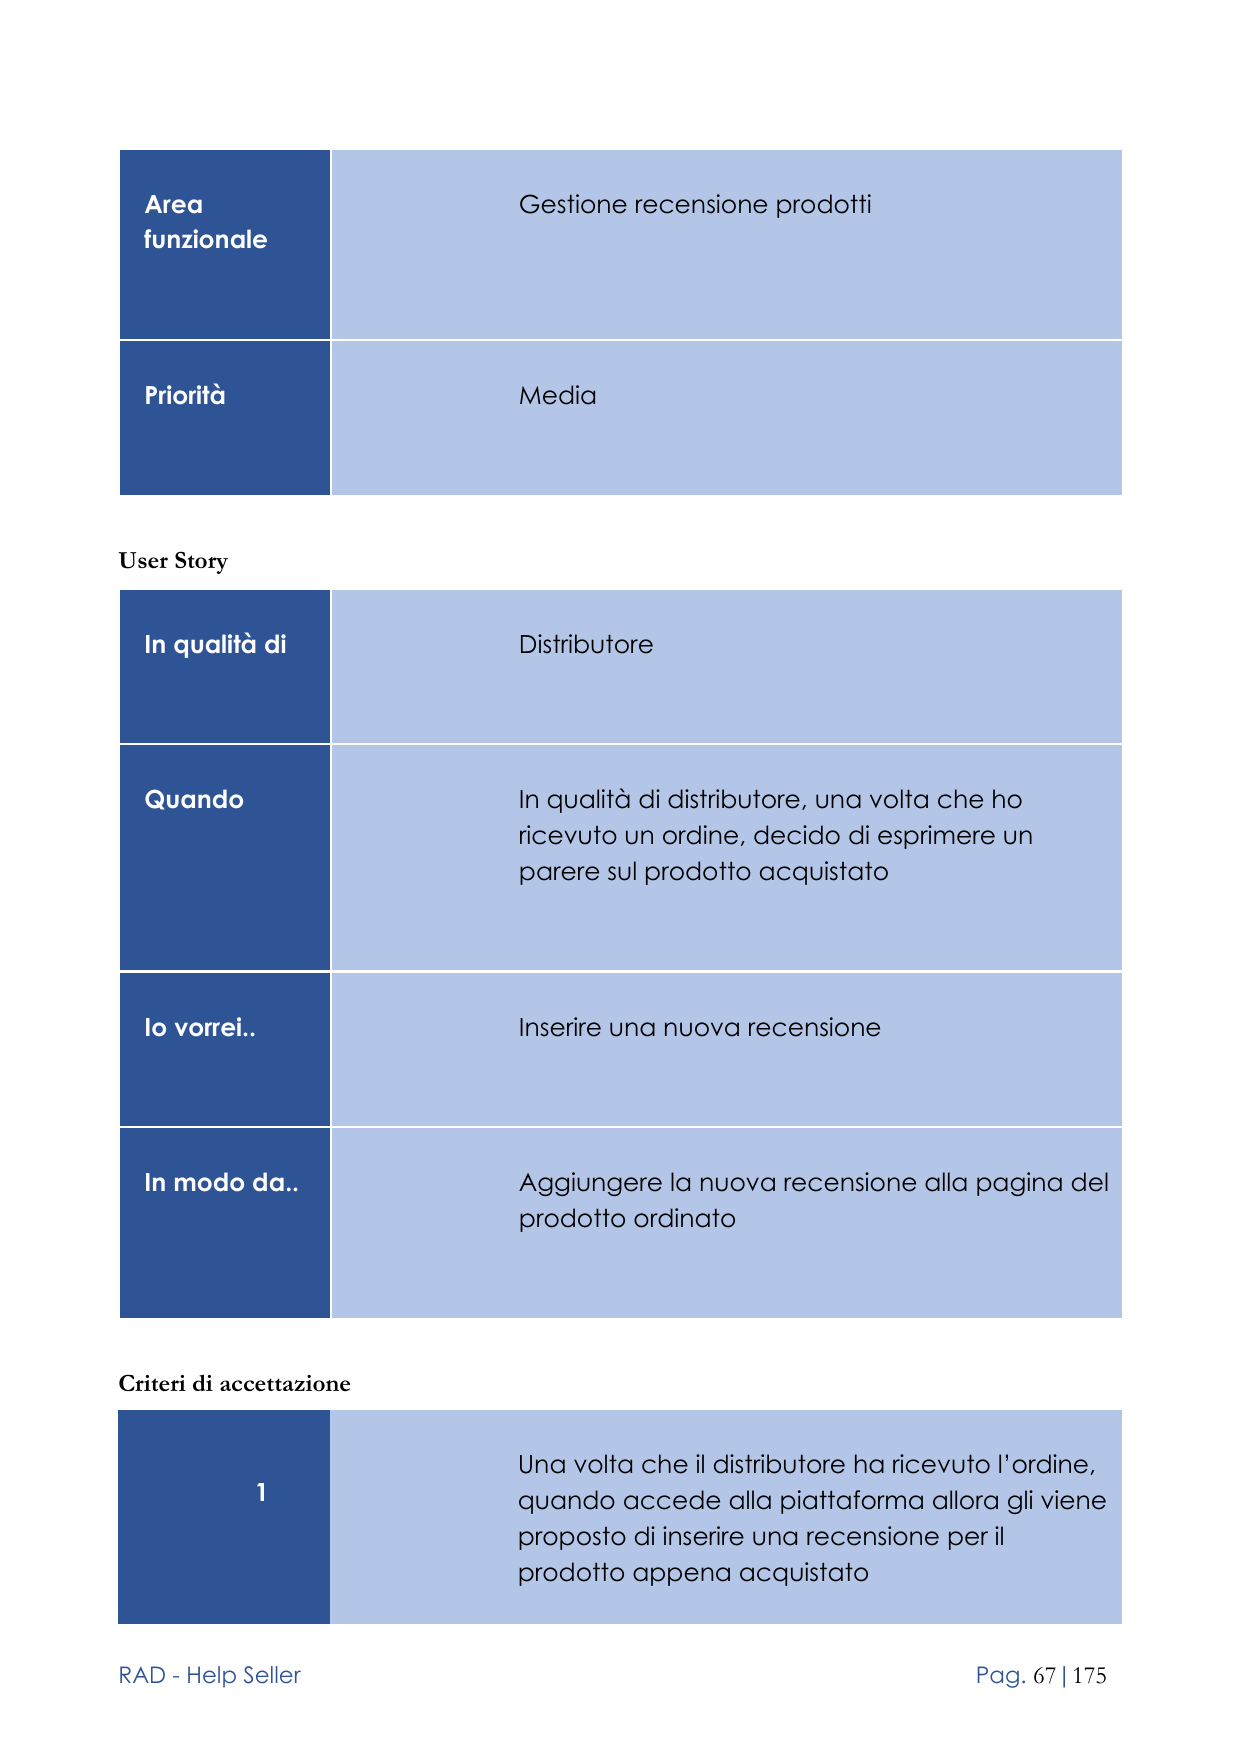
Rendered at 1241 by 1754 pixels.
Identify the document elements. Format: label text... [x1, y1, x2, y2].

text Criteri di accettazione [118, 1370, 1122, 1398]
table_cell Media [332, 341, 1122, 495]
table_cell In modo da.. [120, 1128, 330, 1318]
table_cell Aggiungere la nuova recensione alla pagina del prodotto ordinato [332, 1128, 1122, 1318]
text User Story [118, 547, 1122, 575]
table_cell Quando [120, 745, 330, 970]
table_cell Inserire una nuova recensione [332, 973, 1122, 1126]
table_header Una volta che il distributore ha ricevuto l’ordine, quando accede alla piattaforma allora gli viene proposto di inserire una recensione per il prodotto appena acquistato [330, 1410, 1122, 1624]
table_header Distributore [332, 590, 1122, 743]
table_cell Priorità [120, 341, 330, 495]
table_cell Area funzionale [120, 150, 330, 339]
table_cell Io vorrei.. [120, 973, 330, 1126]
table_header In qualità di [120, 590, 330, 743]
table_cell In qualità di distributore, una volta che ho ricevuto un ordine, decido di esprimere un parere sul prodotto acquistato [332, 745, 1122, 970]
table_header 1 [118, 1410, 330, 1624]
table_cell Gestione recensione prodotti [332, 150, 1122, 339]
